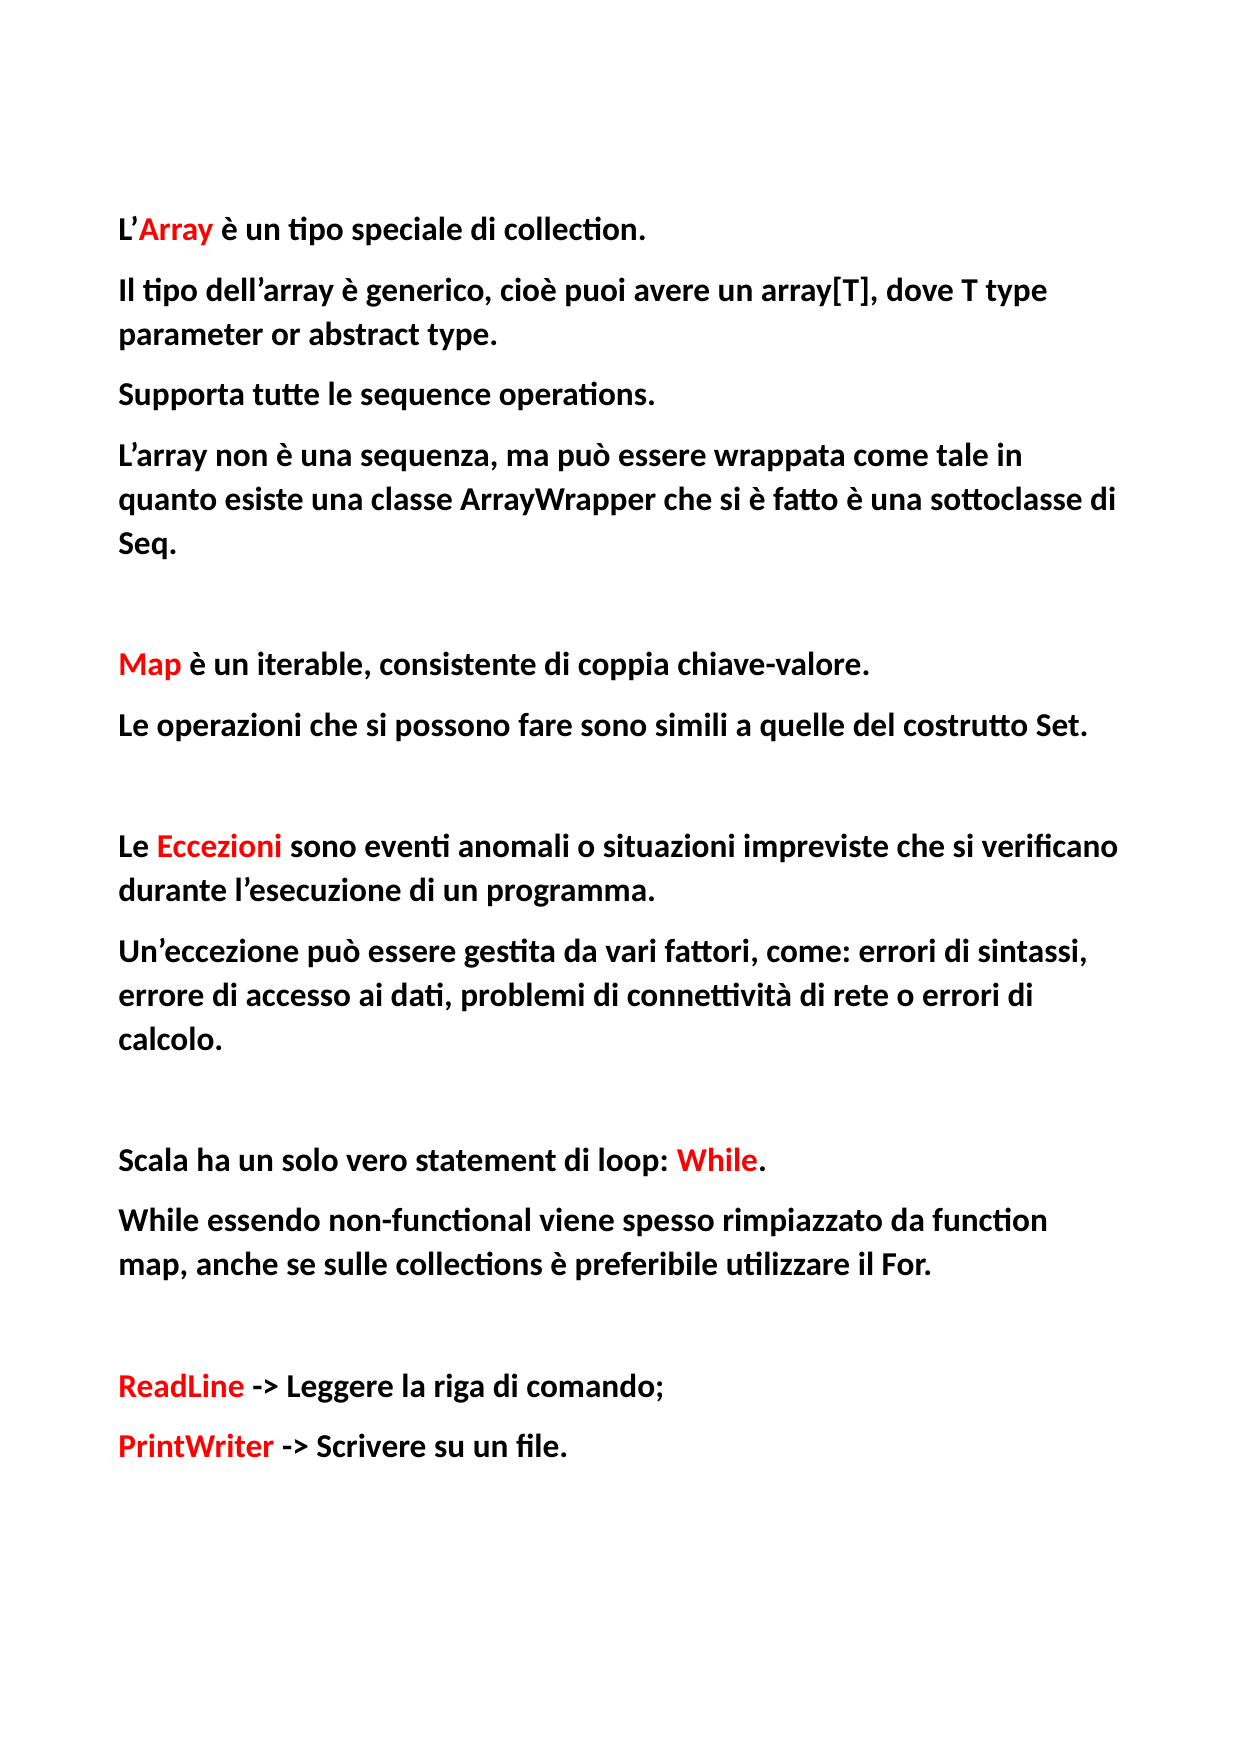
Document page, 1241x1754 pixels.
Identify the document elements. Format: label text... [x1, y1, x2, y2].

text PrintWriter -> Scrivere su un file. [118, 1425, 1122, 1466]
text Le operazioni che si possono fare sono simili a quelle del costrutto Set. [118, 704, 1122, 744]
text L’array non è una sequenza, ma può essere wrappata come tale in quanto esiste una classe ArrayWrapper che si è fatto è una sottoclasse di Seq. [118, 434, 1122, 563]
text ReadLine -> Leggere la riga di comando; [118, 1365, 1122, 1405]
text Supporta tutte le sequence operations. [118, 373, 1122, 414]
text Le Eccezioni sono eventi anomali o situazioni impreviste che si verificano durante l’esecuzione di un programma. [118, 825, 1122, 910]
text Scala ha un solo vero statement di loop: While. [118, 1139, 1122, 1179]
text Il tipo dell’array è generico, cioè puoi avere un array[T], dove T type parameter or abstract type. [118, 269, 1122, 353]
text Un’eccezione può essere gestita da vari fattori, come: errori di sintassi, errore di accesso ai dati, problemi di connettività di rete o errori di calcolo. [118, 930, 1122, 1058]
text While essendo non-functional viene spesso rimpiazzato da function map, anche se sulle collections è preferibile utilizzare il For. [118, 1199, 1122, 1284]
text Map è un iterable, consistente di coppia chiave-valore. [118, 643, 1122, 684]
text L’Array è un tipo speciale di collection. [118, 208, 1122, 249]
